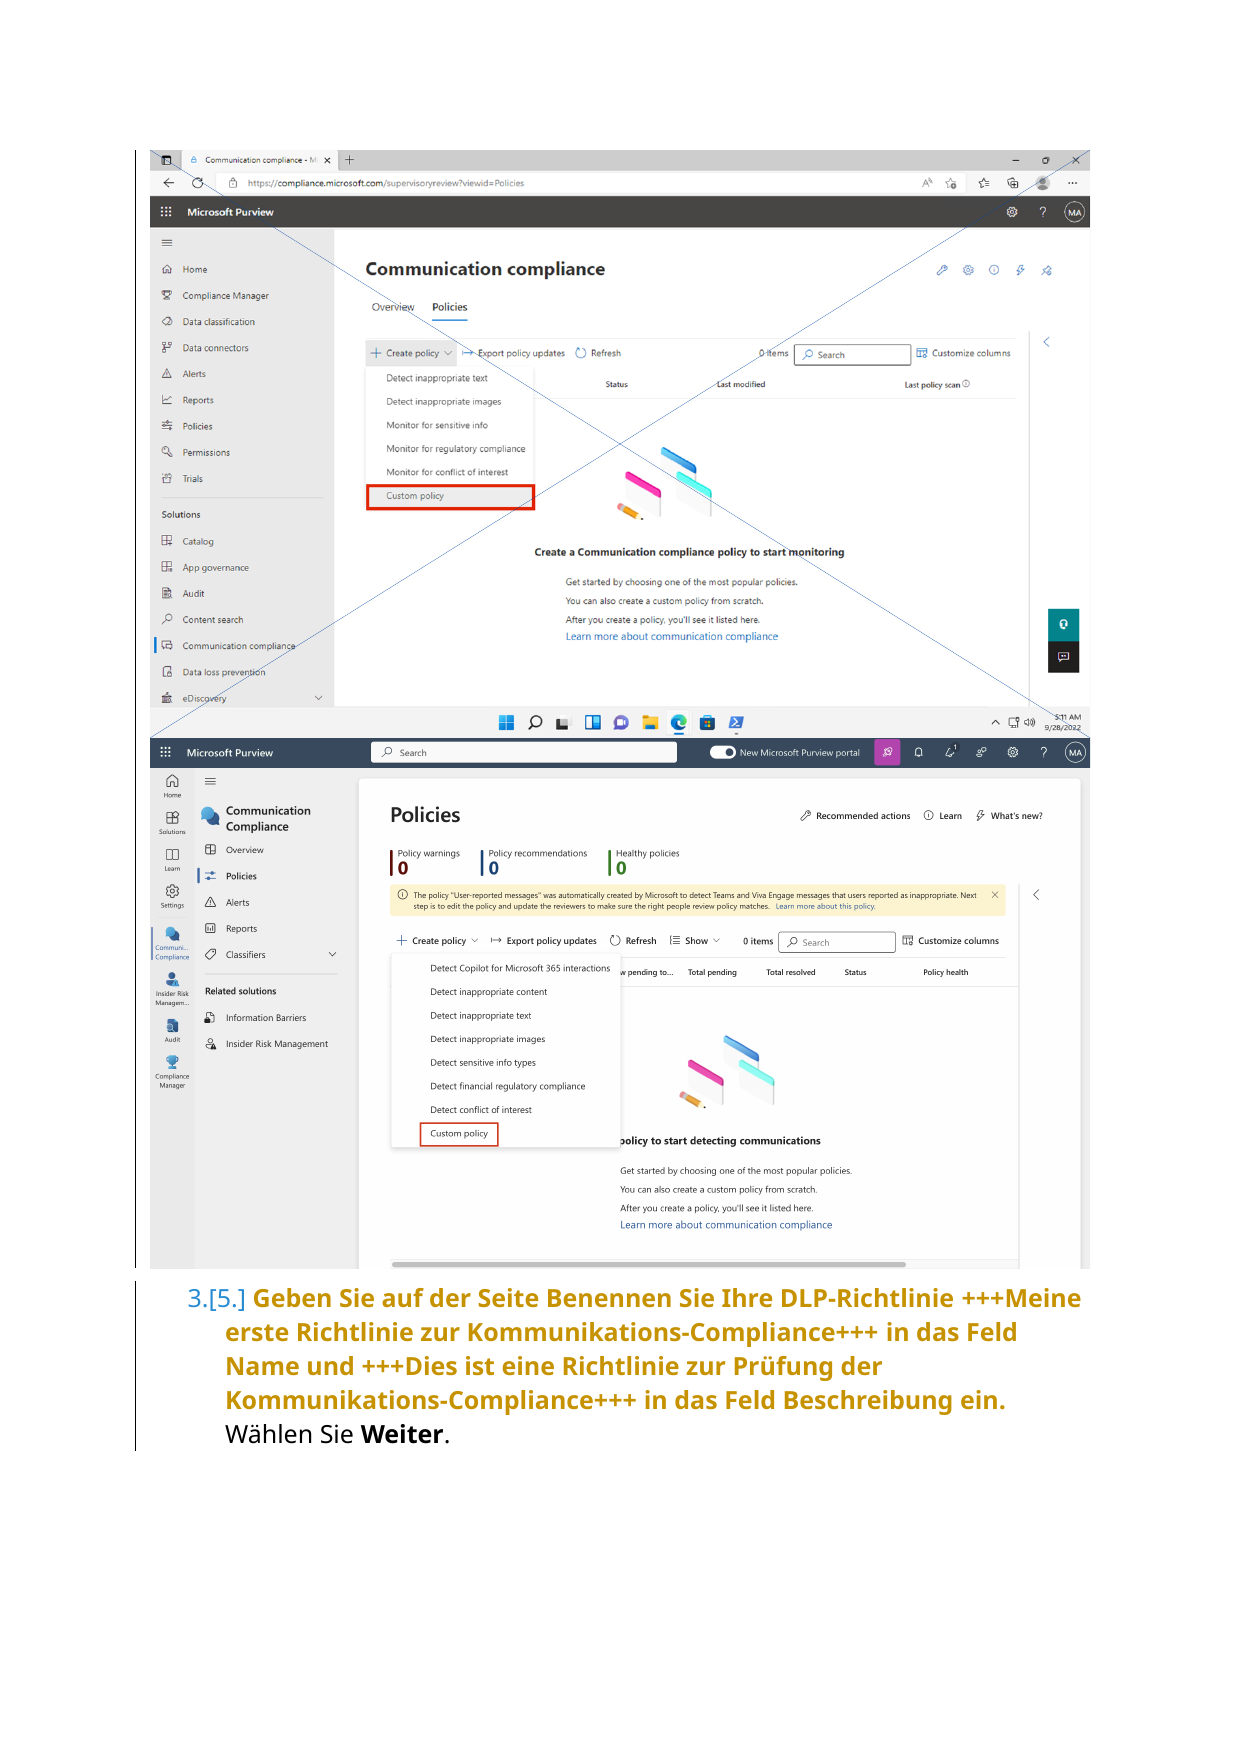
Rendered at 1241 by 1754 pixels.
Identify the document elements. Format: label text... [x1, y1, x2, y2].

picture [152, 150, 1088, 443]
picture [150, 151, 618, 737]
picture [150, 445, 1091, 1269]
list Geben Sie auf der Seite Benennen Sie Ihre DLP-Richtlinie +++Meine erste Richtlinie zur Kommunikations-Compliance+++ in das Feld Name und +++Dies ist eine Richtlinie zur Prüfung der Kommunikations-Compliance+++ in das Feld Beschreibung ein. Wählen Sie Weiter. [187, 1281, 1090, 1451]
picture [622, 151, 1091, 737]
